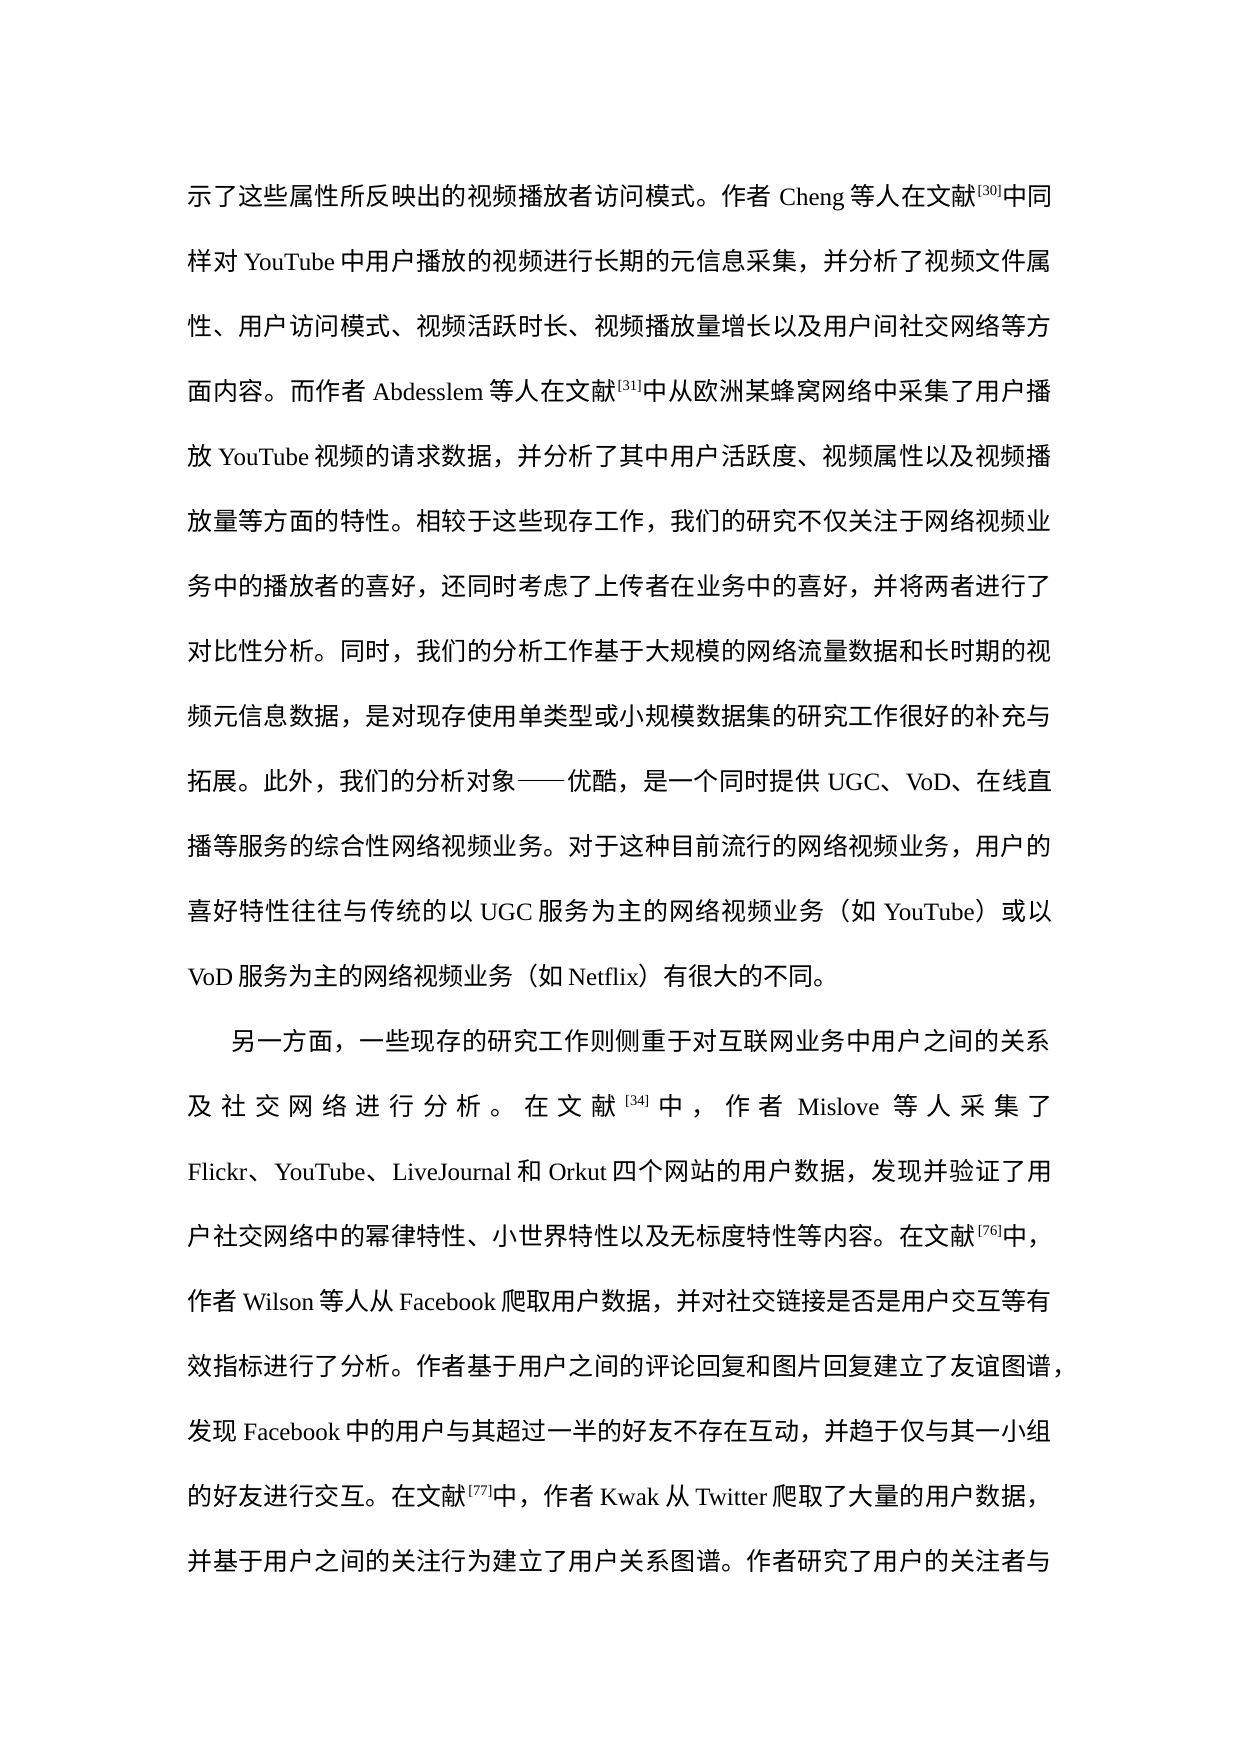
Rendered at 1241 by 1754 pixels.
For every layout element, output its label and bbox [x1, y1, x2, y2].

text [187, 1007, 1053, 1592]
text [187, 162, 1053, 1007]
